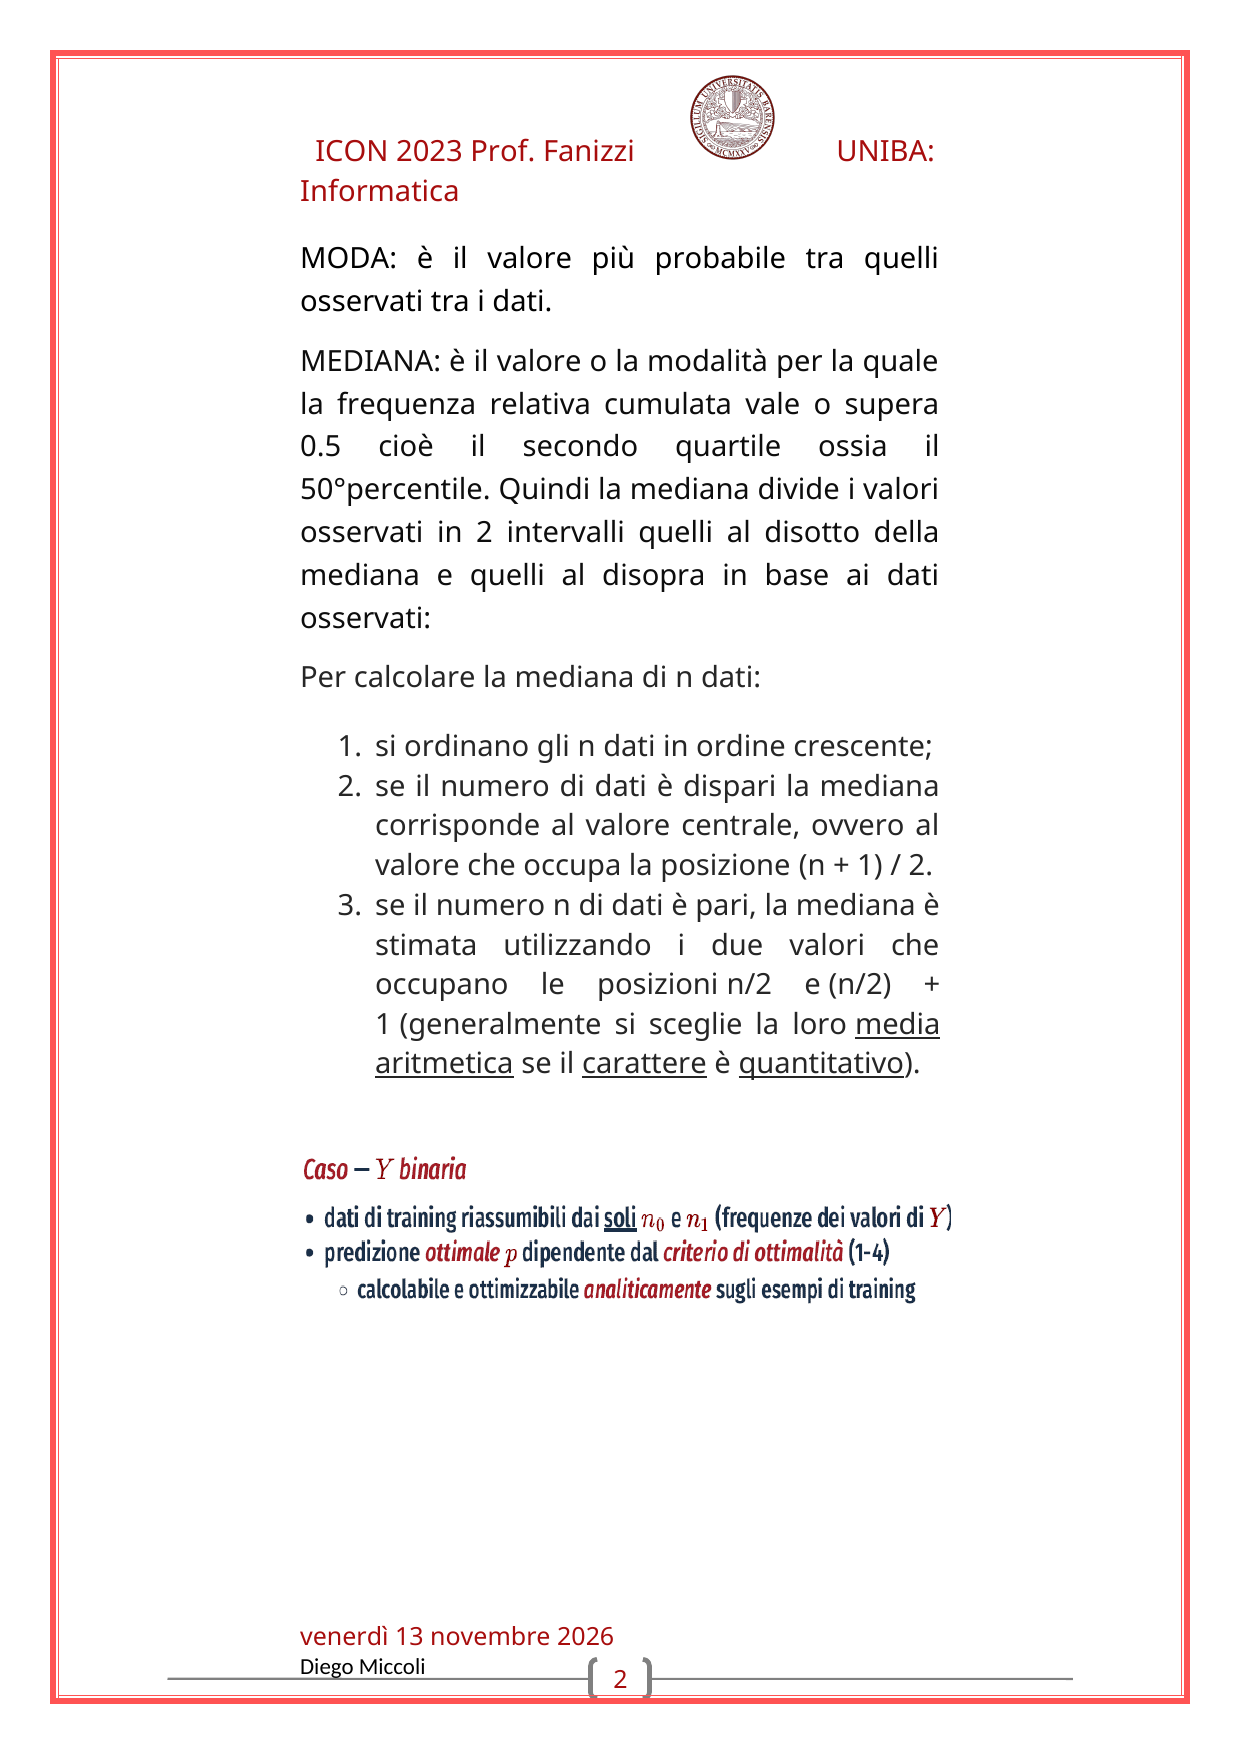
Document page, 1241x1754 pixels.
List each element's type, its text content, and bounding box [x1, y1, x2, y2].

text Per calcolare la mediana di {\displaystyle n}n dati: [300, 656, 940, 696]
text MEDIANA: è il valore o la modalità per la quale la frequenza relativa cumulata vale o supera 0.5 cioè il secondo quartile ossia il 50°percentile. Quindi la mediana divide i valori osservati in 2 intervalli quelli al disotto della mediana e quelli al disopra in base ai dati osservati: [300, 340, 940, 637]
list si ordinano gli {\displaystyle n}n dati in ordine crescente; [337, 725, 940, 765]
list se il numero {\displaystyle n}n di dati è pari, la mediana è stimata utilizzando i due valori che occupano le posizioni {\displaystyle n/2}n/2 e {\displaystyle n/2+1}(n/2) + 1 (generalmente si sceglie la loro media aritmetica se il carattere è quantitativo). [337, 884, 940, 1082]
text MODA: è il valore più probabile tra quelli osservati tra i dati. [300, 238, 940, 320]
list se il numero di dati è dispari la mediana corrisponde al valore centrale, ovvero al valore che occupa la posizione {\displaystyle (n+1)/2}(n + 1) / 2. [337, 765, 940, 884]
picture [300, 1151, 951, 1309]
picture [687, 73, 777, 162]
